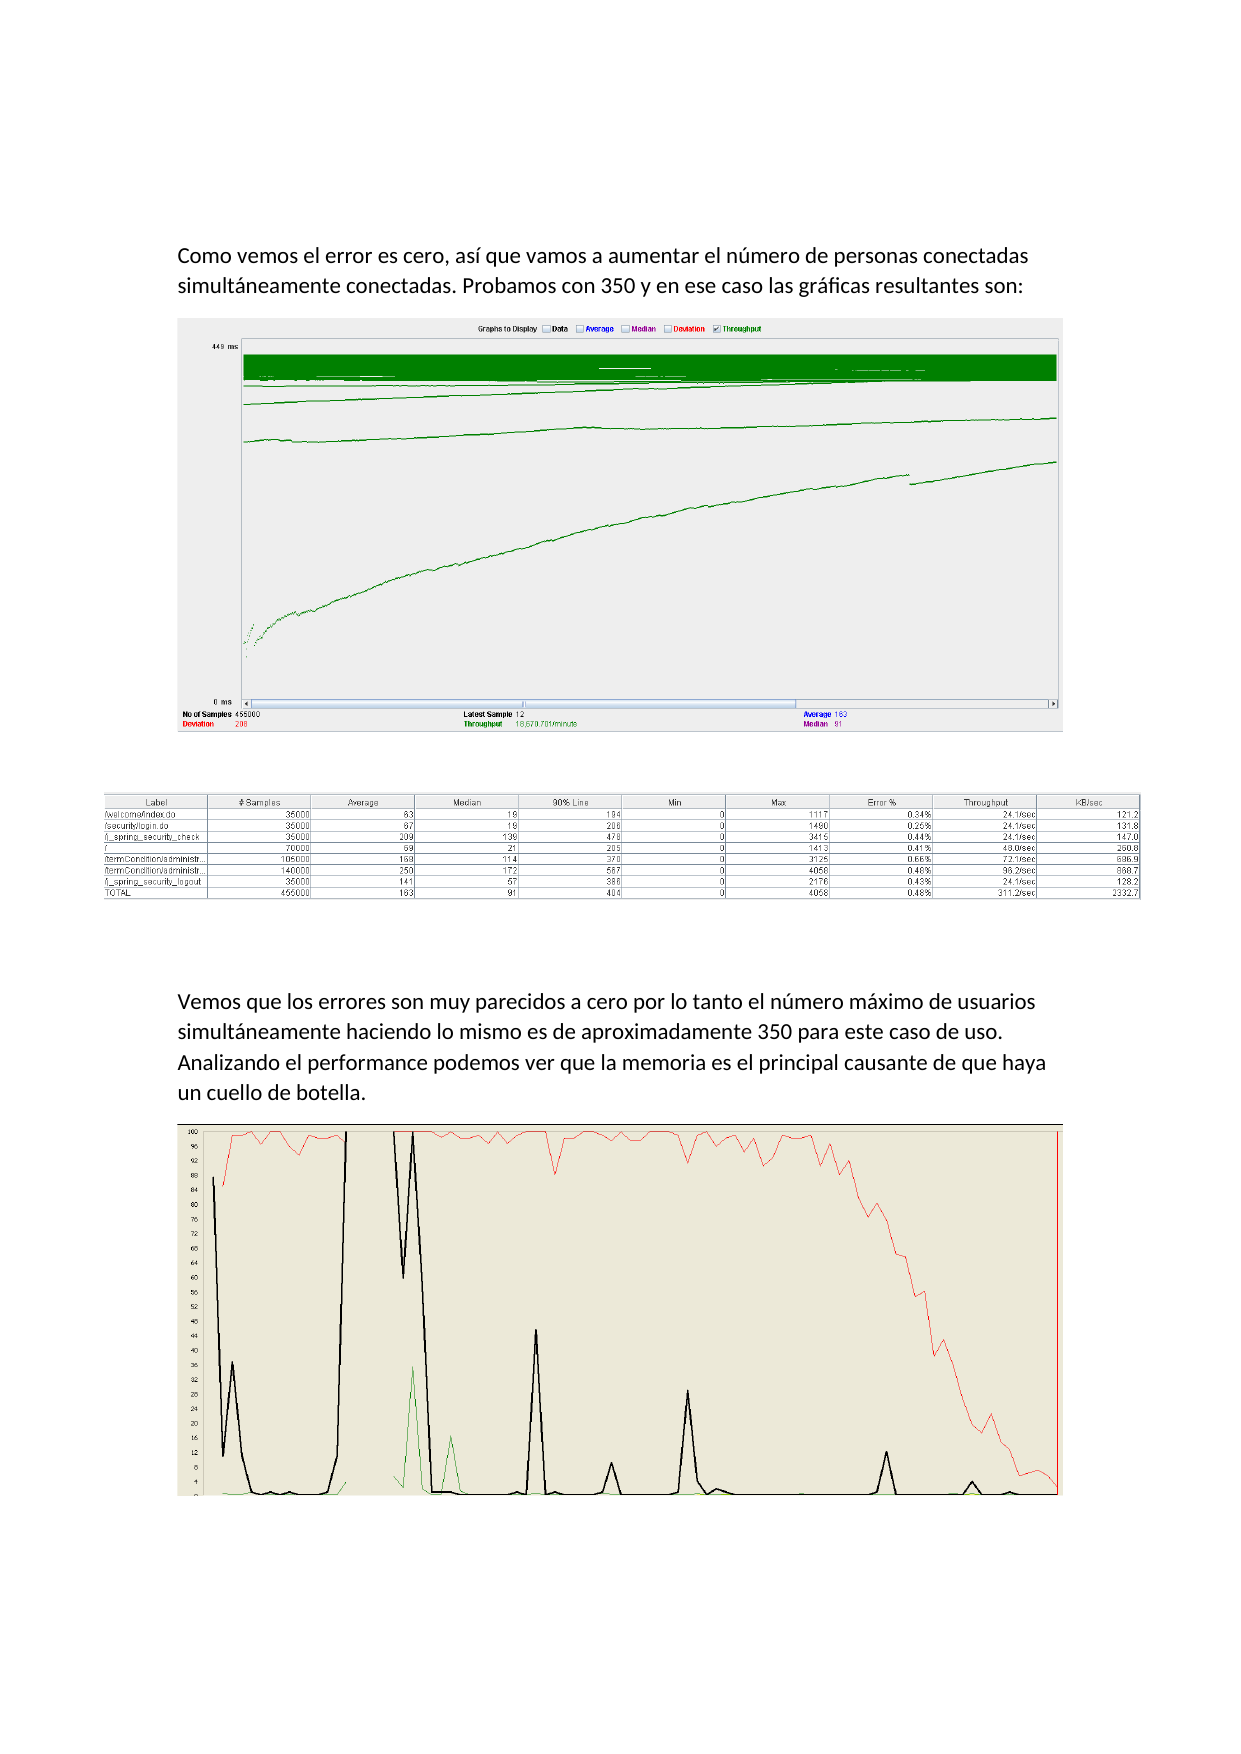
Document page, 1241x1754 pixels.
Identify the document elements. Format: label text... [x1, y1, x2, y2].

picture [103, 792, 1141, 899]
text Vemos que los errores son muy parecidos a cero por lo tanto el número máximo de usuarios simultáneamente haciendo lo mismo es de aproximadamente 350 para este caso de uso. Analizando el performance podemos ver que la memoria es el principal causante de que haya un cuello de botella. [177, 987, 1063, 1106]
text Como vemos el error es cero, así que vamos a aumentar el número de personas conectadas simultáneamente conectadas. Probamos con 350 y en ese caso las gráficas resultantes son: [177, 241, 1063, 299]
picture [177, 318, 1063, 732]
picture [177, 1124, 1063, 1496]
